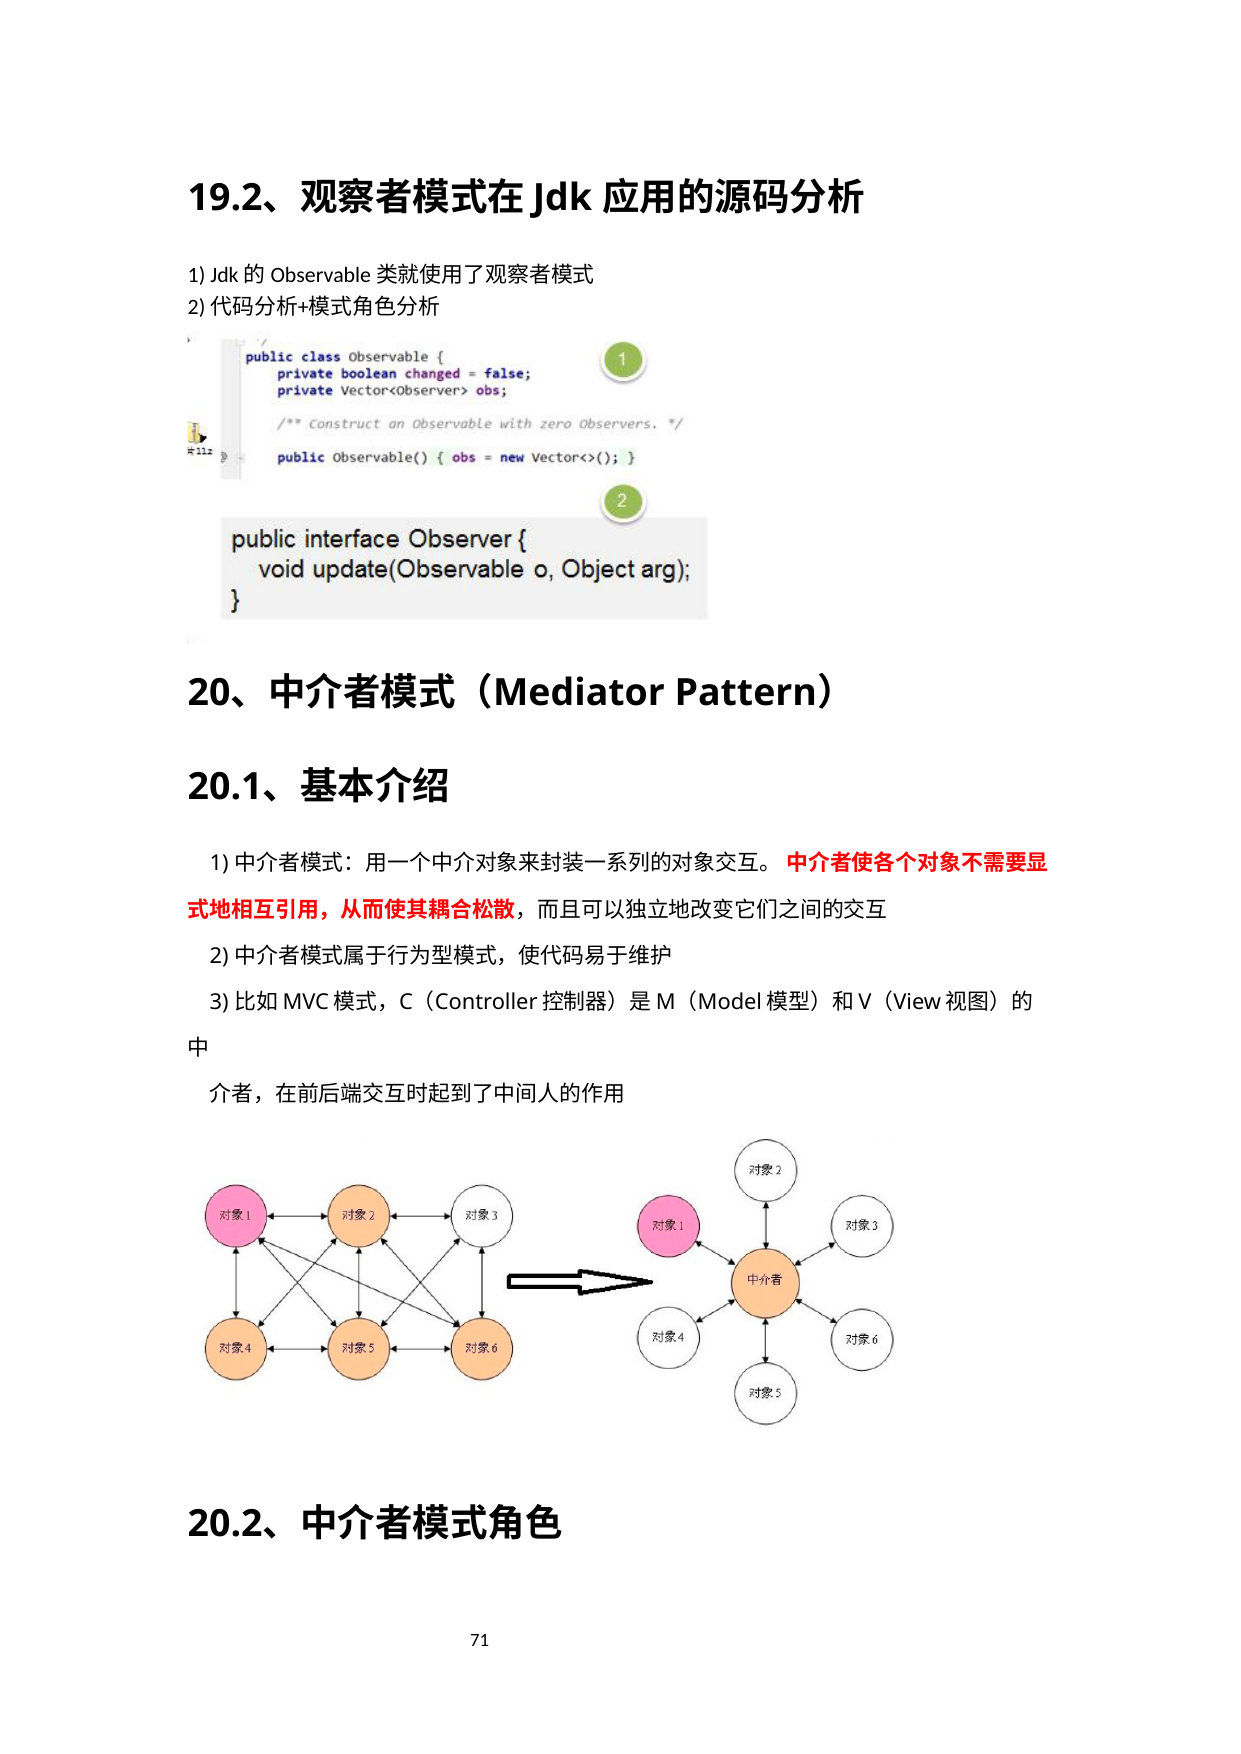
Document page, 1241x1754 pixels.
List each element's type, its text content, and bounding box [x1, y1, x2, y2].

subtitle 中介者模式（Mediator Pattern） [187, 657, 1053, 722]
list 3) 比如MVC模式，C（Controller控制器）是M（Model模型）和V（View视图）的中 [187, 983, 1053, 1062]
subtitle 20.1、基本介绍 [187, 751, 1053, 816]
subtitle 19.2、观察者模式在Jdk 应用的源码分析 [187, 162, 1053, 227]
text 2) 代码分析+模式角色分析 [187, 289, 1053, 321]
list 2) 中介者模式属于行为型模式，使代码易于维护 [187, 937, 1053, 970]
picture [187, 321, 1052, 643]
picture [187, 1131, 917, 1438]
list 1) 中介者模式：用一个中介对象来封装一系列的对象交互。 中介者使各个对象不需要显式地相互引用，从而使其耦合松散，而且可以独立地改变它们之间的交互 [187, 845, 1053, 924]
list 介者，在前后端交互时起到了中间人的作用 [187, 1076, 1053, 1108]
subtitle 20.2、中介者模式角色 [187, 1488, 1053, 1553]
list Jdk 的 Observable 类就使用了观察者模式 [187, 256, 1053, 289]
